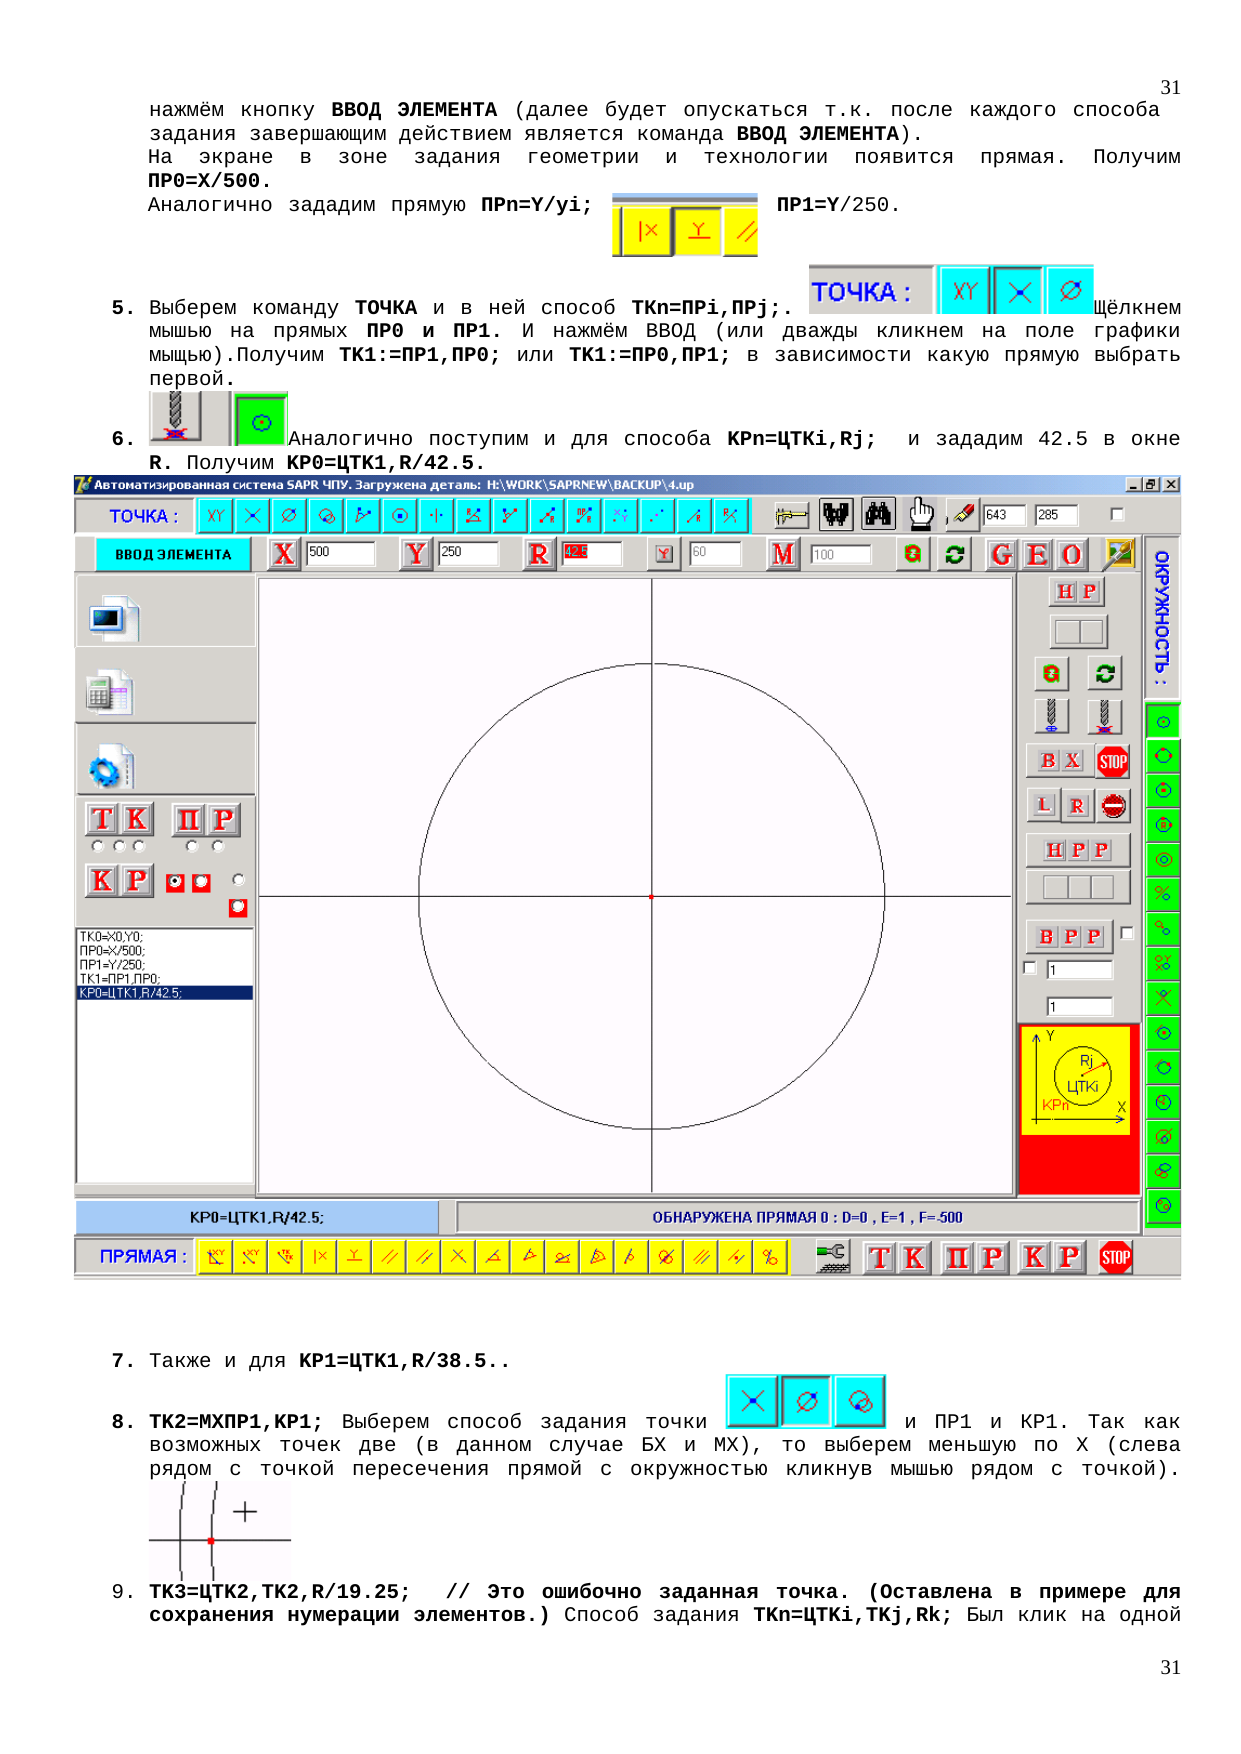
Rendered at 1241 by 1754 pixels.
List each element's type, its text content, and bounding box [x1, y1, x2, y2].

list Выберем команду ТОЧКА и в ней способ ТКn=ПРi,ПРj;. Щёлкнем мышью на прямых ПР0 и ПР1. И нажмём ВВОД (или дважды кликнем на поле графики мыщью).Получим TK1:=ПР1,ПР0; или TK1:=ПР0,ПР1; в зависимости какую прямую выбрать первой. [111, 264, 1181, 391]
picture [148, 1481, 292, 1581]
picture [725, 1374, 887, 1429]
text Аналогично зададим прямую ПРn=Y/yi; ПР1=Y/250. [758, 194, 1181, 217]
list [111, 1581, 1181, 1628]
picture [73, 475, 1182, 1280]
picture [610, 193, 758, 257]
picture [148, 391, 288, 446]
picture [809, 264, 1094, 314]
text Аналогично зададим прямую ПРn=Y/yi; ПР1=Y/250. [148, 194, 610, 217]
list TK2=MXПP1,KP1; Выберем способ задания точки и ПР1 и КР1. Так как возможных точек две (в данном случае БХ и МХ), то выберем меньшую по Х (слева рядом с точкой пересечения прямой с окружностью кликнув мышью рядом с точкой). [111, 1374, 1181, 1581]
text На экране в зоне задания геометрии и технологии появится прямая. Получим ПР0=Х/500. [148, 146, 1181, 194]
list Аналогично поступим и для способа KPn=ЦТКi,Rj; и зададим 42.5 в окне R. Получим KP0=ЦTK1,R/42.5. [111, 391, 1181, 475]
list Также и для KP1=ЦTK1,R/38.5.. [111, 1350, 1181, 1374]
